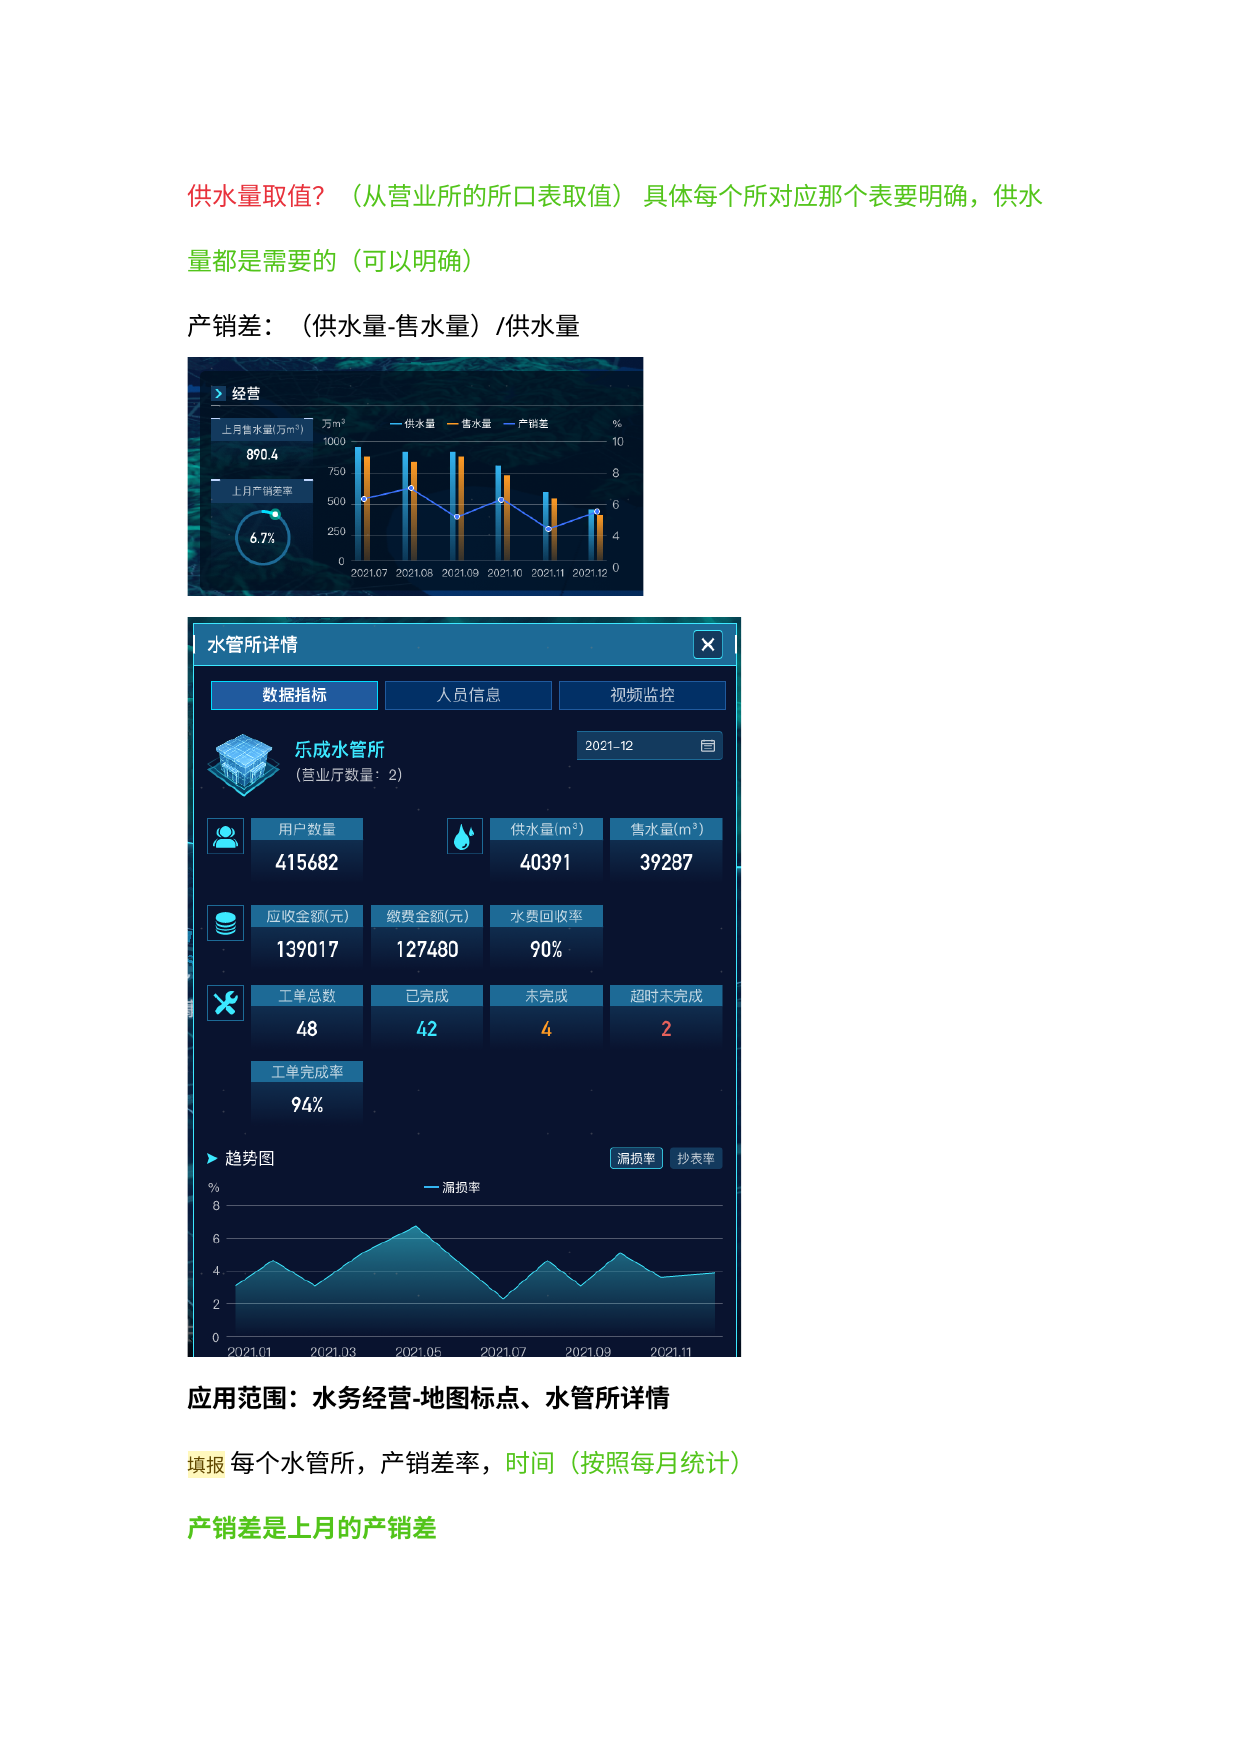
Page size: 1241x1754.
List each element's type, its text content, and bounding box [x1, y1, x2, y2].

picture [187, 357, 644, 596]
picture [558, 617, 572, 621]
picture [242, 590, 250, 596]
text 供水量取值？（从营业所的所口表取值） 具体每个所对应那个表要明确，供水量都是需要的（可以明确） [187, 162, 1053, 292]
picture [519, 360, 532, 367]
picture [187, 617, 742, 1357]
text 应用范围：水务经营-地图标点、水管所详情 [187, 1364, 1053, 1429]
text 填报 每个水管所，产销差率，时间（按照每月统计） [187, 1429, 1053, 1494]
picture [560, 363, 576, 368]
text 产销差是上月的产销差 [187, 1494, 1053, 1559]
text 产销差：（供水量-售水量）/供水量 [187, 292, 1053, 357]
picture [451, 357, 468, 363]
picture [304, 617, 325, 621]
picture [187, 524, 199, 533]
